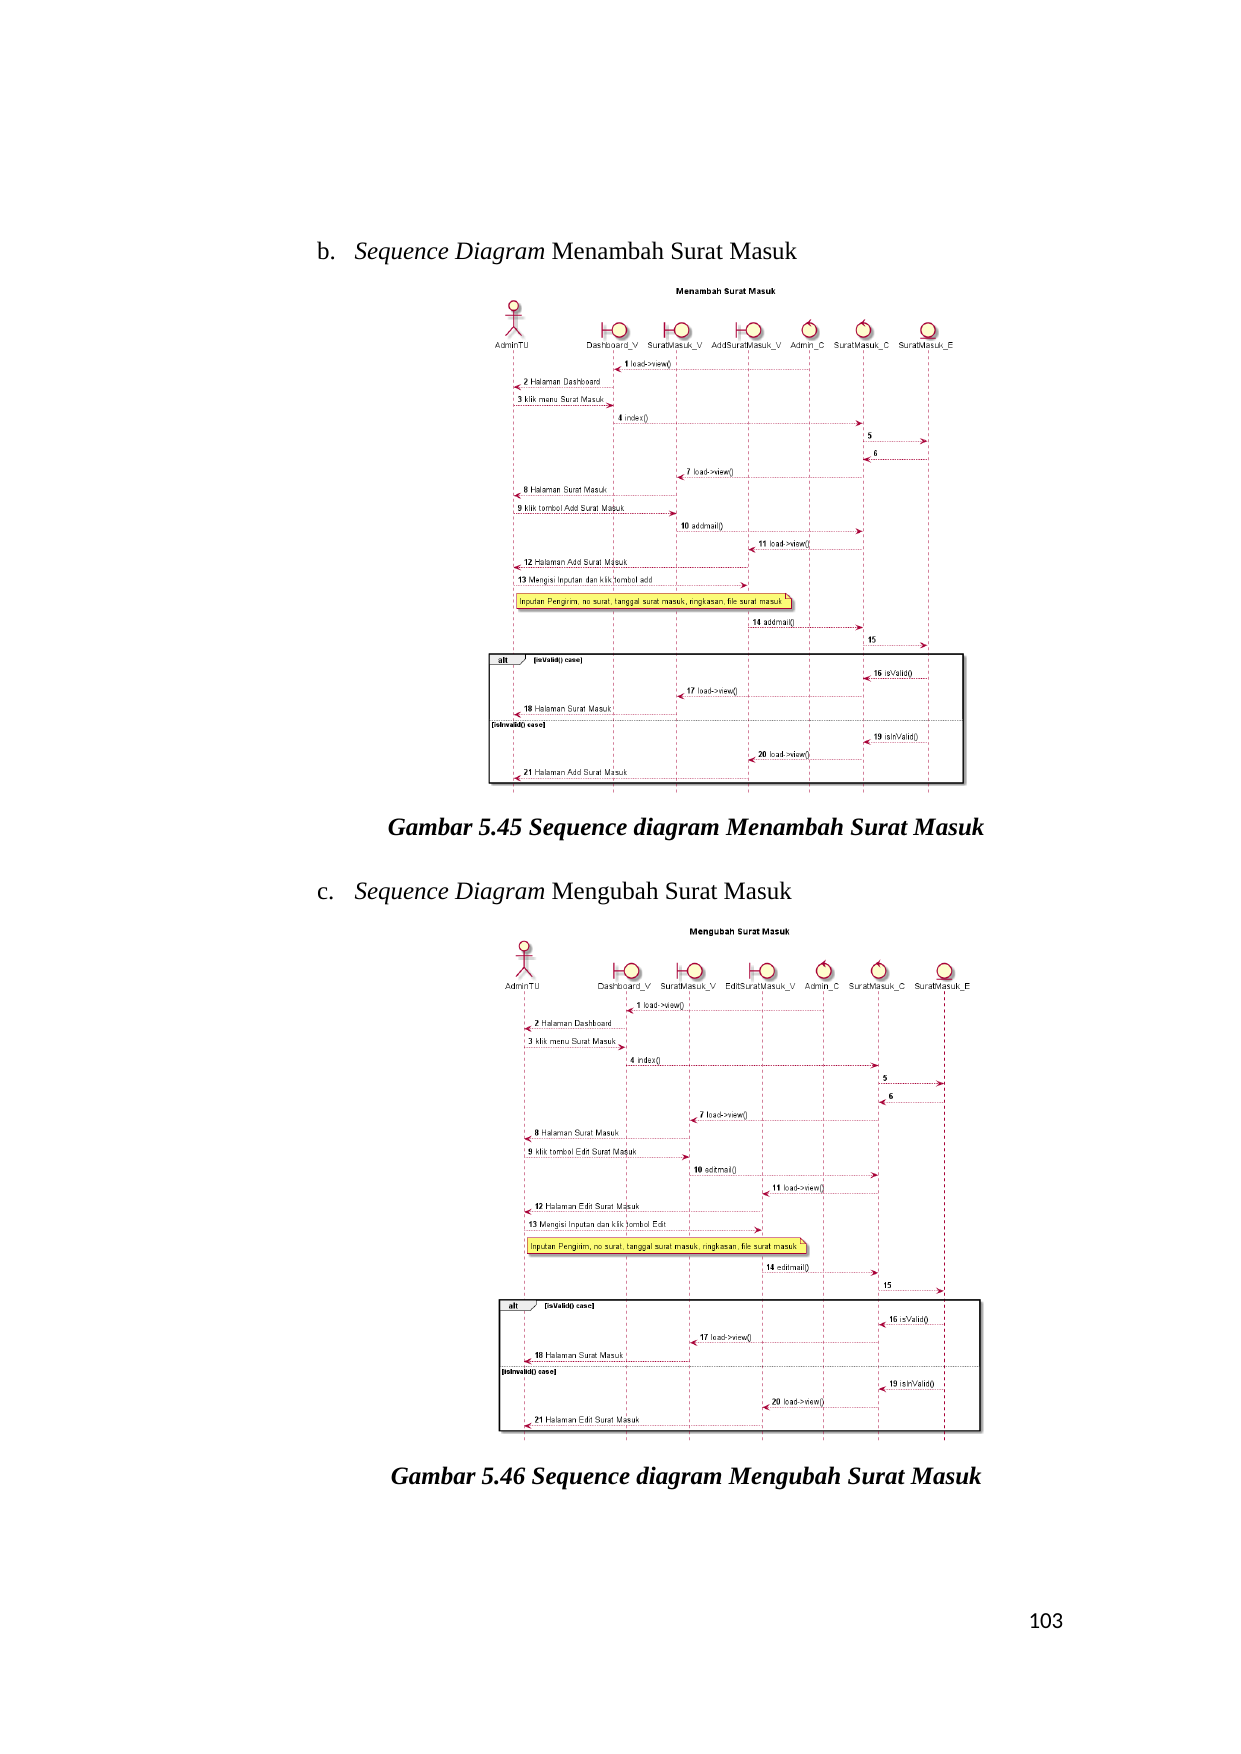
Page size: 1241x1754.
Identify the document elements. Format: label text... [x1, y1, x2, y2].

picture [481, 279, 968, 799]
list Sequence Diagram Menambah Surat Masuk [317, 236, 1063, 265]
picture [491, 919, 986, 1447]
list Sequence Diagram Mengubah Surat Masuk [317, 876, 1063, 905]
text Gambar 5.46 Sequence diagram Mengubah Surat Masuk [311, 1461, 1063, 1489]
text Gambar 5.45 Sequence diagram Menambah Surat Masuk [311, 812, 1063, 841]
